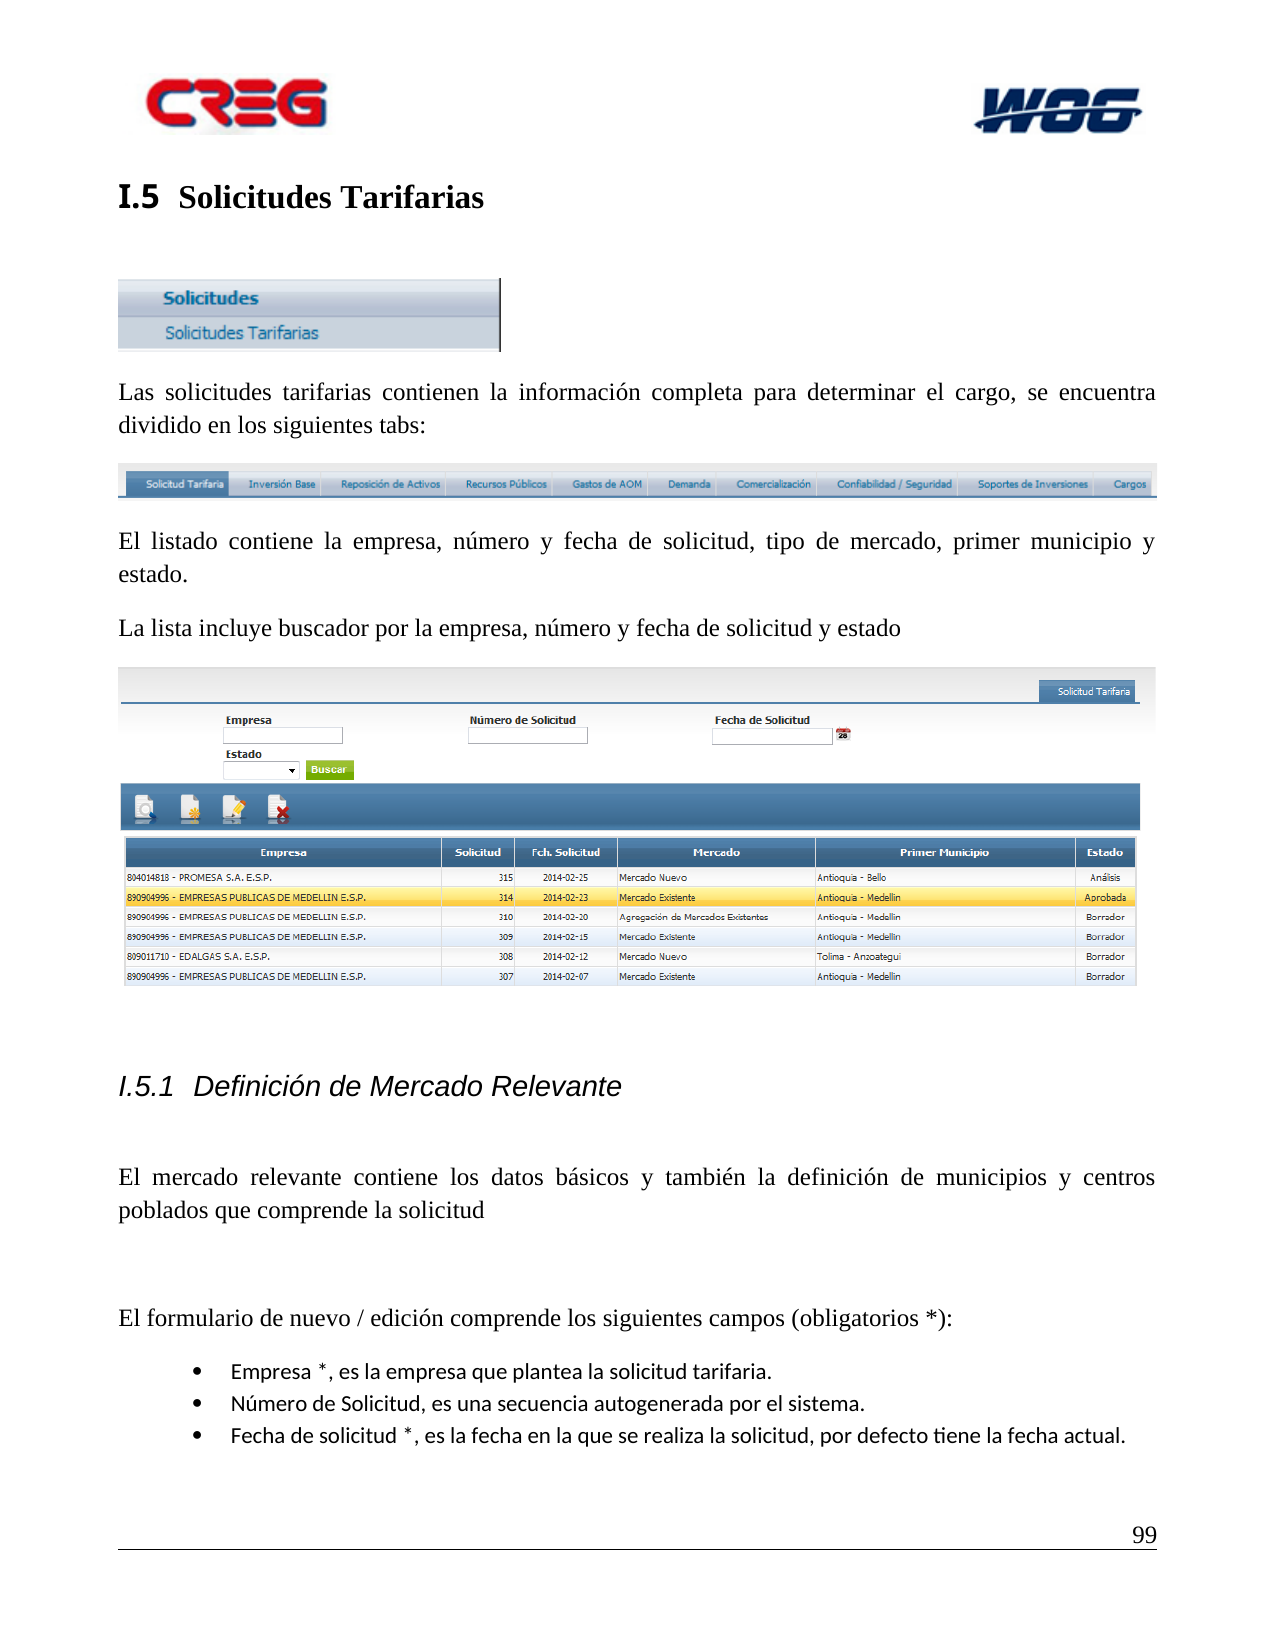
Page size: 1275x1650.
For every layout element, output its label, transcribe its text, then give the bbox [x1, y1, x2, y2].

list Número de Solicitud, es una secuencia autogenerada por el sistema. [193, 1389, 1157, 1417]
text El formulario de nuevo / edición comprende los siguientes campos (obligatorios *): [118, 1303, 1157, 1332]
list Fecha de solicitud *, es la fecha en la que se realiza la solicitud, por defecto tiene la fecha actual. [193, 1421, 1157, 1449]
subtitle Solicitudes Tarifarias [118, 173, 1157, 218]
list Empresa *, es la empresa que plantea la solicitud tarifaria. [193, 1357, 1157, 1385]
picture [118, 278, 501, 352]
text El mercado relevante contiene los datos básicos y también la definición de municipios y centros poblados que comprende la solicitud [118, 1162, 1157, 1224]
text El listado contiene la empresa, número y fecha de solicitud, tipo de mercado, primer municipio y estado. [118, 526, 1157, 588]
subtitle Definición de Mercado Relevante [118, 1069, 1157, 1102]
picture [118, 73, 353, 135]
text La lista incluye buscador por la empresa, número y fecha de solicitud y estado [118, 613, 1157, 642]
picture [971, 83, 1147, 135]
picture [118, 463, 1158, 501]
text Las solicitudes tarifarias contienen la información completa para determinar el cargo, se encuentra dividido en los siguientes tabs: [118, 377, 1157, 438]
picture [118, 666, 1156, 986]
